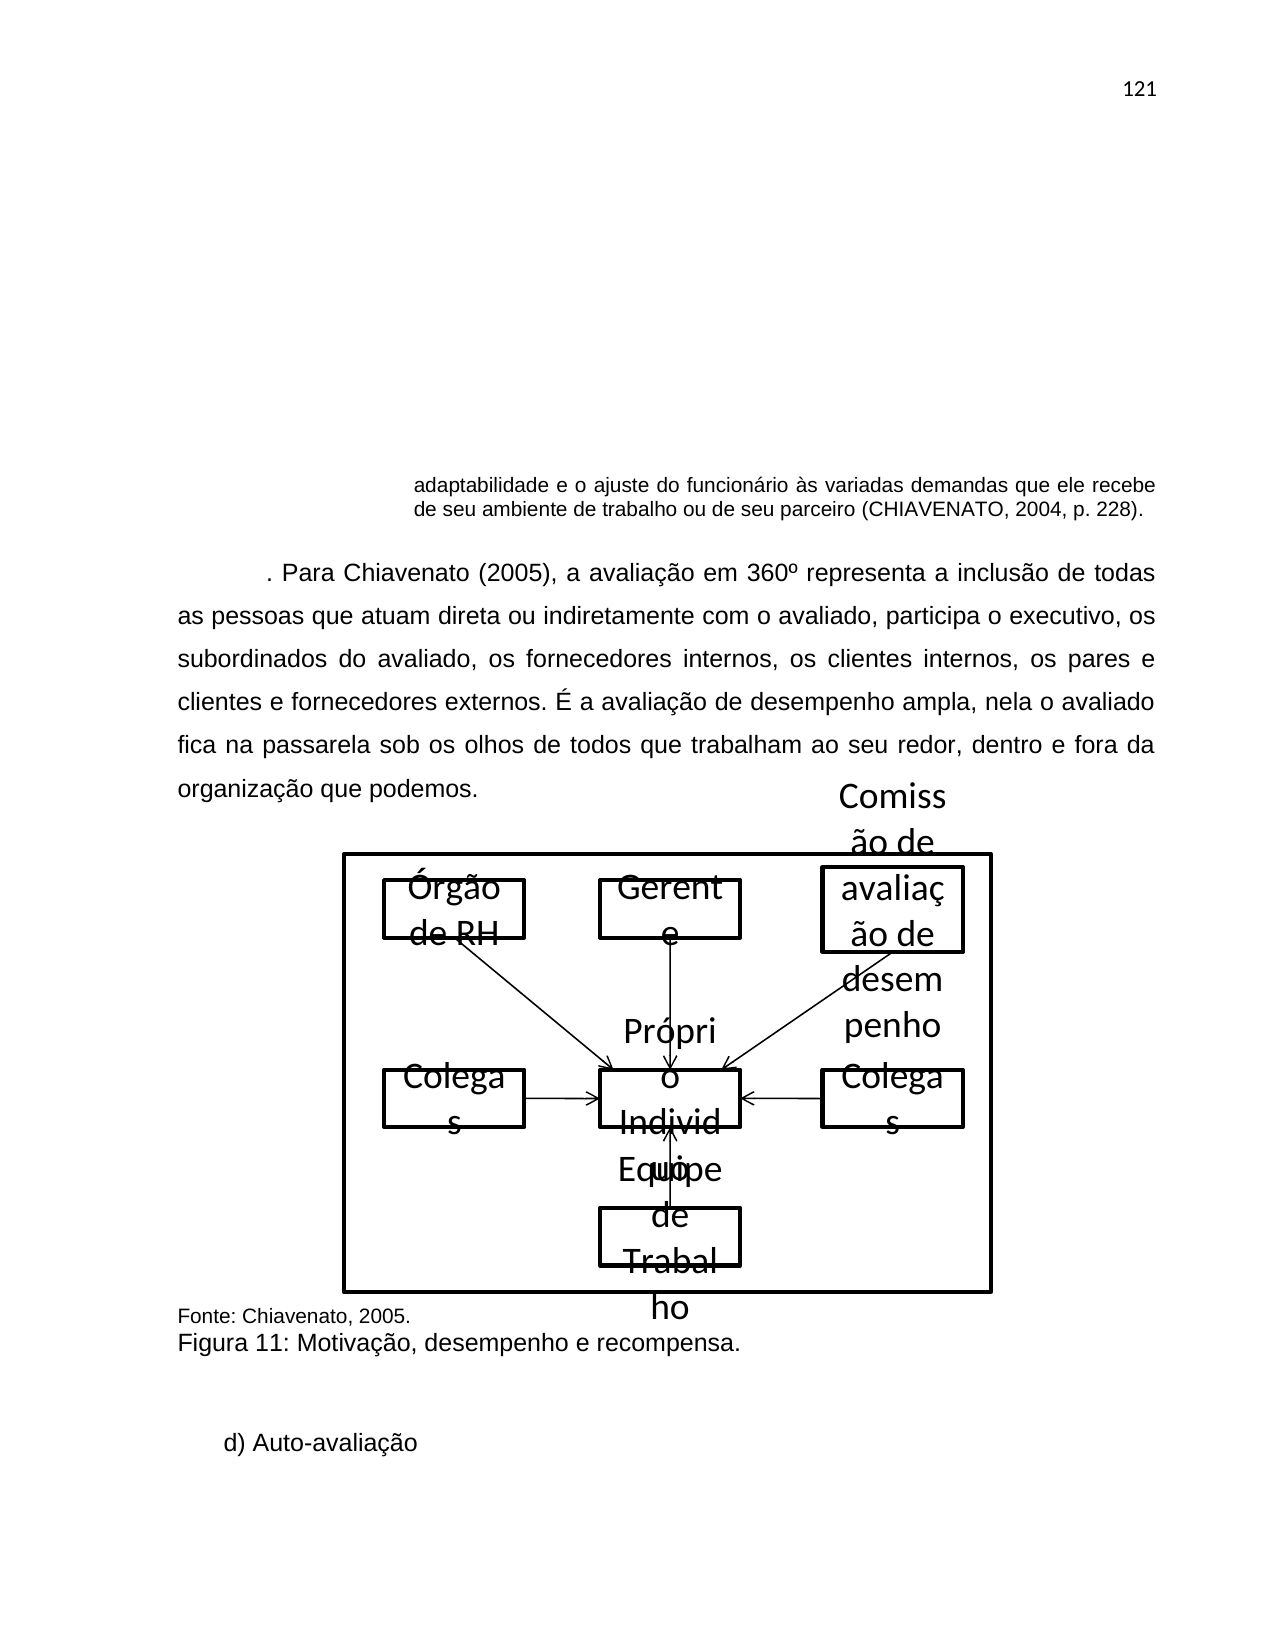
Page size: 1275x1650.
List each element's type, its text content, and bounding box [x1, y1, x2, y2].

text Fonte: Chiavenato, 2005. [177, 1304, 1157, 1328]
text Figura 11: Motivação, desempenho e recompensa. [177, 1328, 1157, 1357]
text d) Auto-avaliação [177, 1427, 1157, 1456]
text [413, 472, 1157, 520]
text . Para Chiavenato (2005), a avaliação em 360º representa a inclusão de todas as pessoas que atuam direta ou indiretamente com o avaliado, participa o executivo, os subordinados do avaliado, os fornecedores internos, os clientes internos, os pares e clientes e fornecedores externos. É a avaliação de desempenho ampla, nela o avaliado fica na passarela sob os olhos de todos que trabalham ao seu redor, dentro e fora da organização que podemos. [177, 558, 1157, 802]
